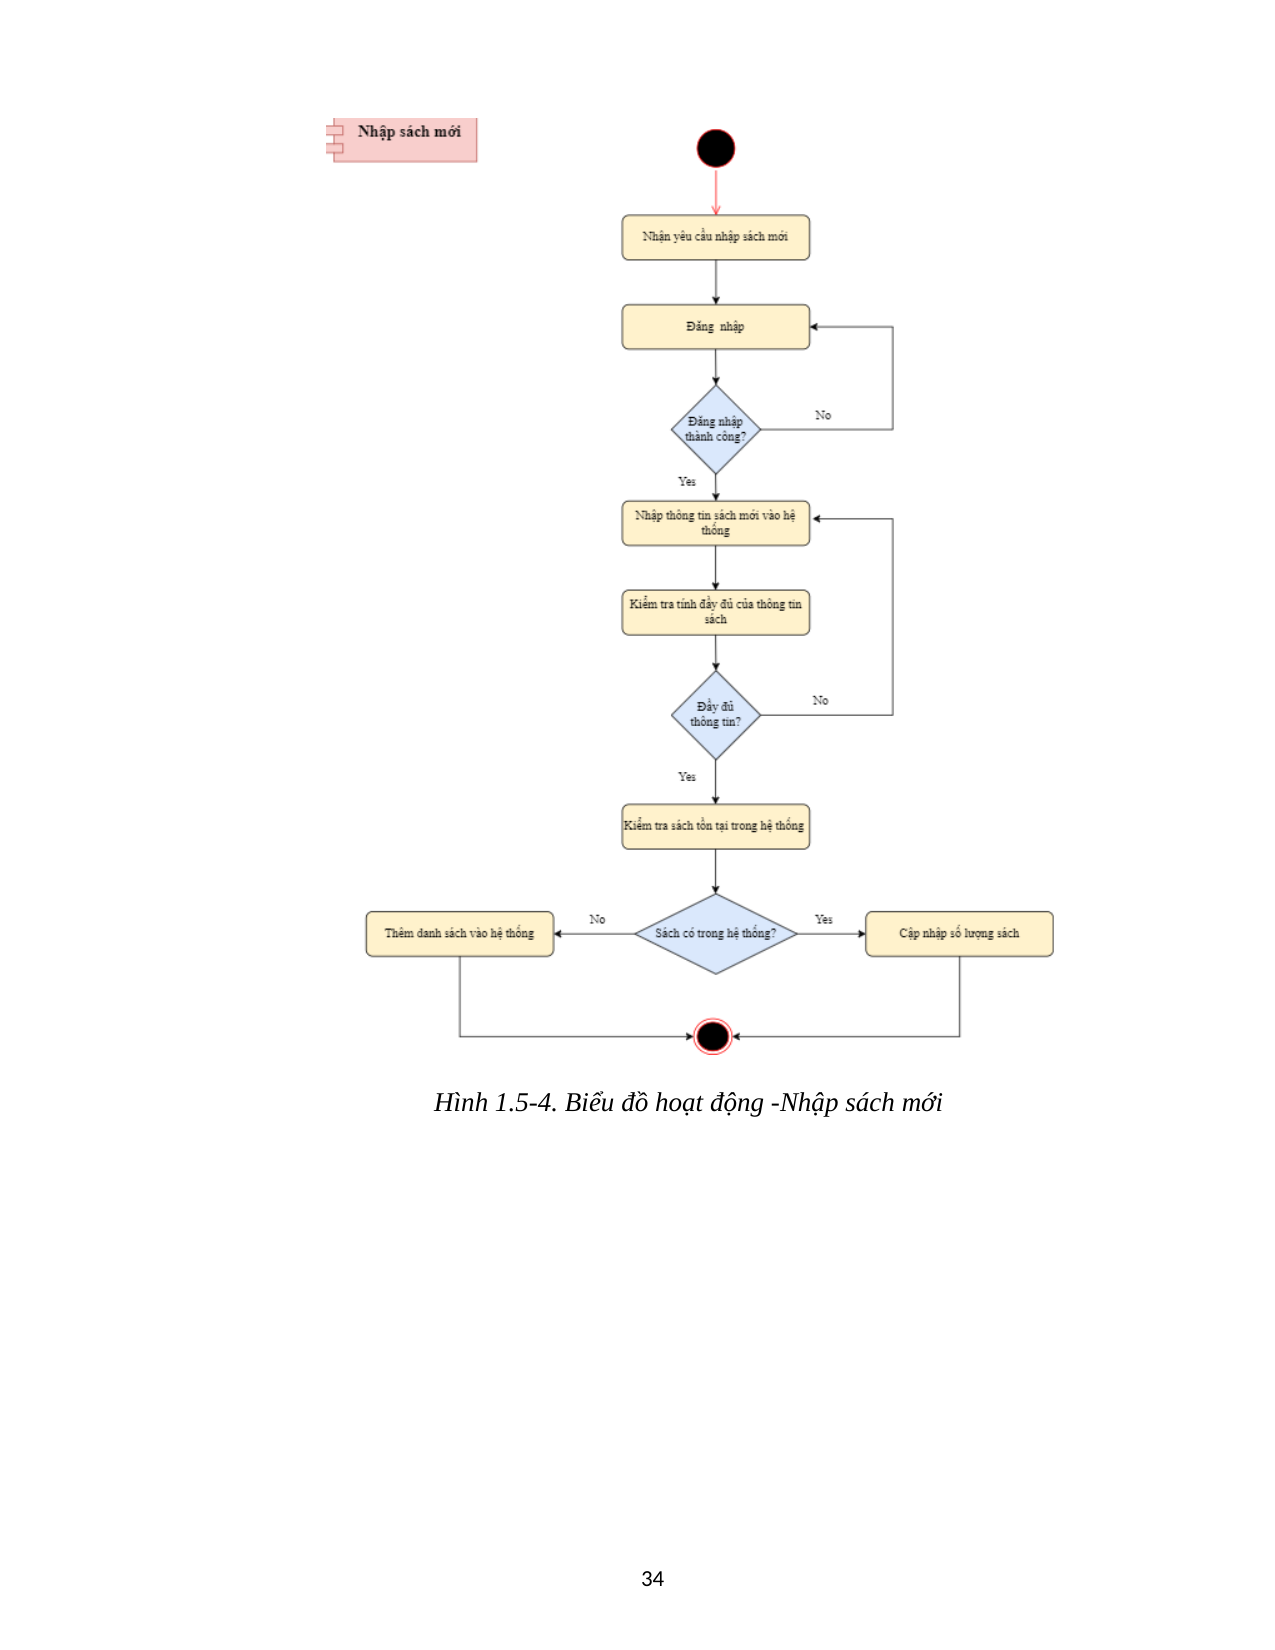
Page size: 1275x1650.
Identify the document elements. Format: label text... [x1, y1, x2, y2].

picture [326, 118, 1054, 1055]
text Hình 1.5-4. Biểu đồ hoạt động -Nhập sách mới [223, 1086, 1157, 1117]
